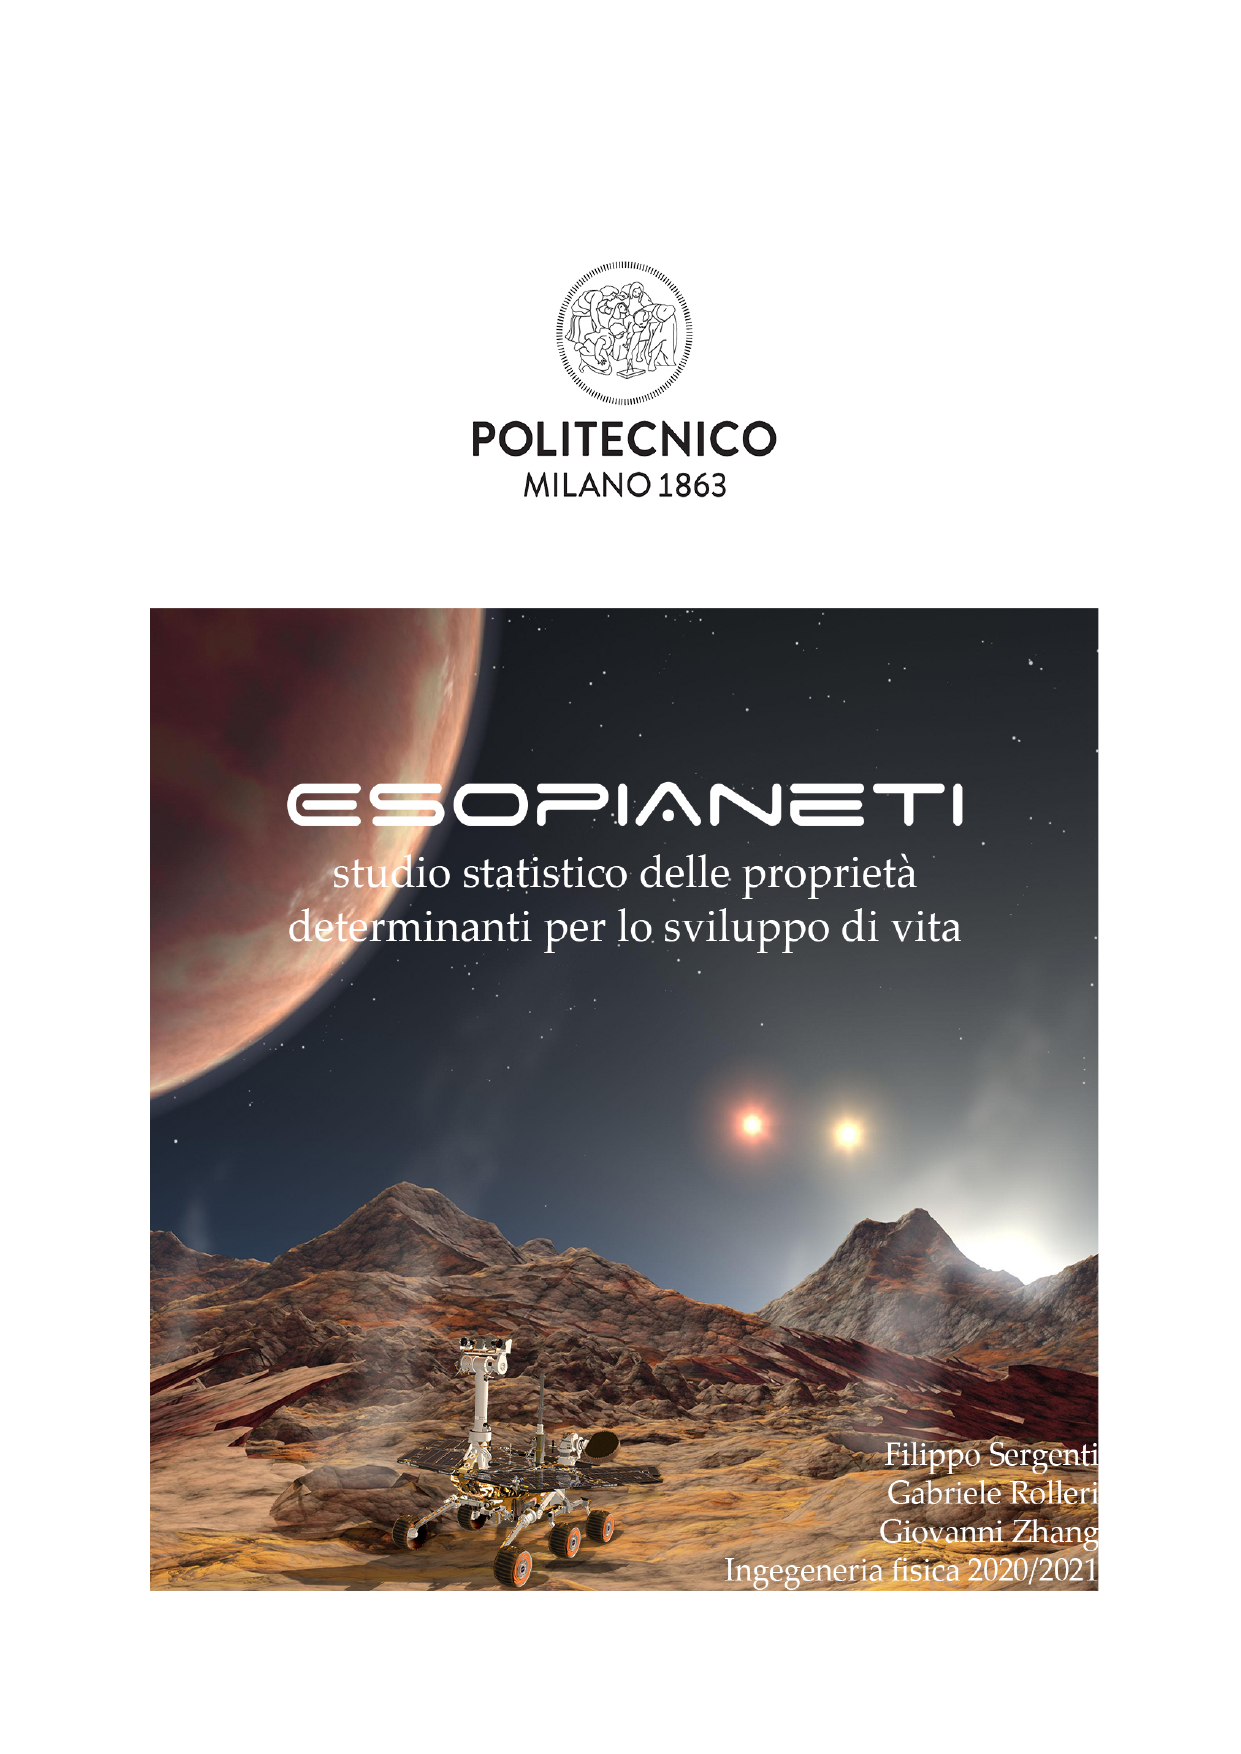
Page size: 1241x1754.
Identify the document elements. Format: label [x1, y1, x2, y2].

picture [150, 175, 1099, 1591]
